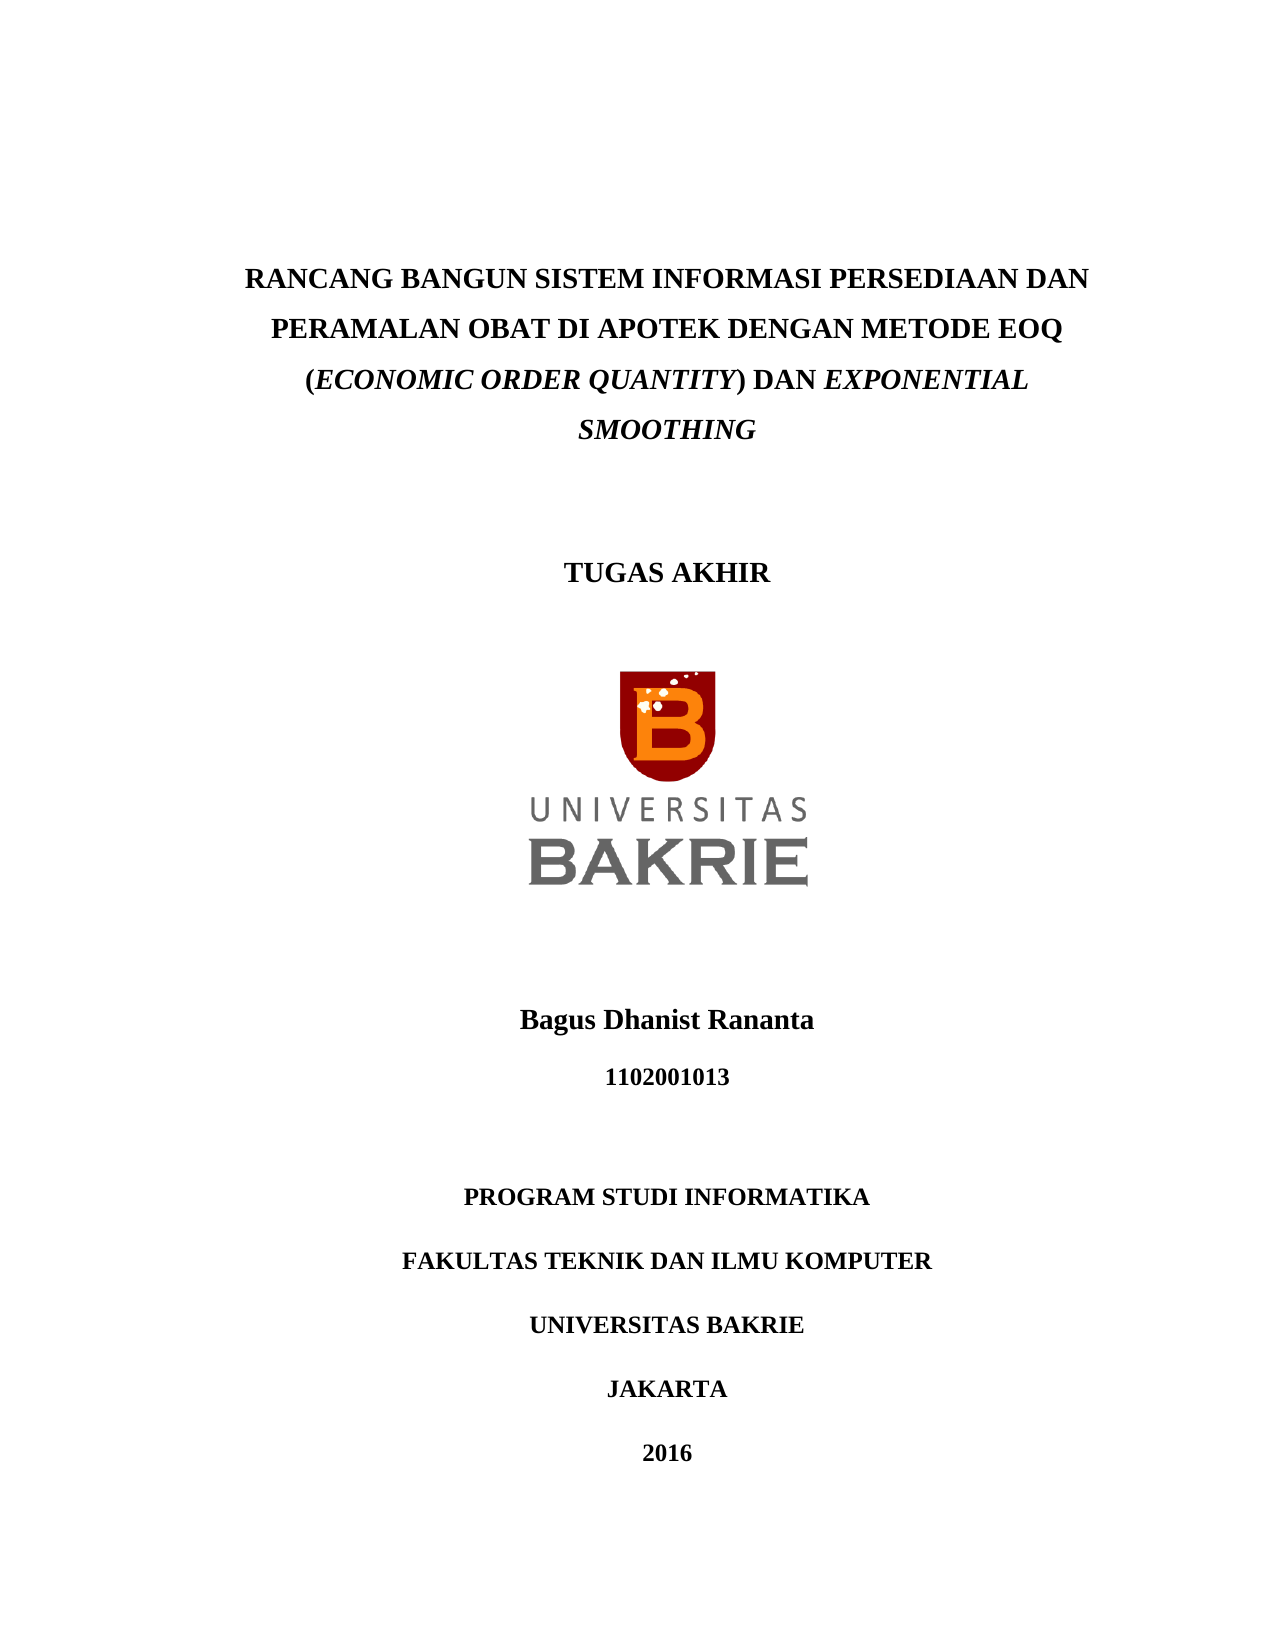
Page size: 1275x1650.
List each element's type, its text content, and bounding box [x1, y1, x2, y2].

text FAKULTAS TEKNIK DAN ILMU KOMPUTER [236, 1246, 1098, 1275]
text 1102001013 [236, 1062, 1098, 1091]
picture [519, 658, 815, 891]
text UNIVERSITAS BAKRIE [236, 1310, 1098, 1339]
text RANCANG BANGUN SISTEM INFORMASI PERSEDIAAN DAN PERAMALAN OBAT DI APOTEK DENGAN METODE EOQ (ECONOMIC ORDER QUANTITY) DAN EXPONENTIAL SMOOTHING [236, 261, 1098, 446]
text JAKARTA [236, 1374, 1098, 1403]
text PROGRAM STUDI INFORMATIKA [236, 1182, 1098, 1211]
text Bagus Dhanist Rananta [236, 1002, 1098, 1036]
subtitle TUGAS AKHIR [236, 556, 1098, 589]
text 2016 [236, 1438, 1098, 1467]
